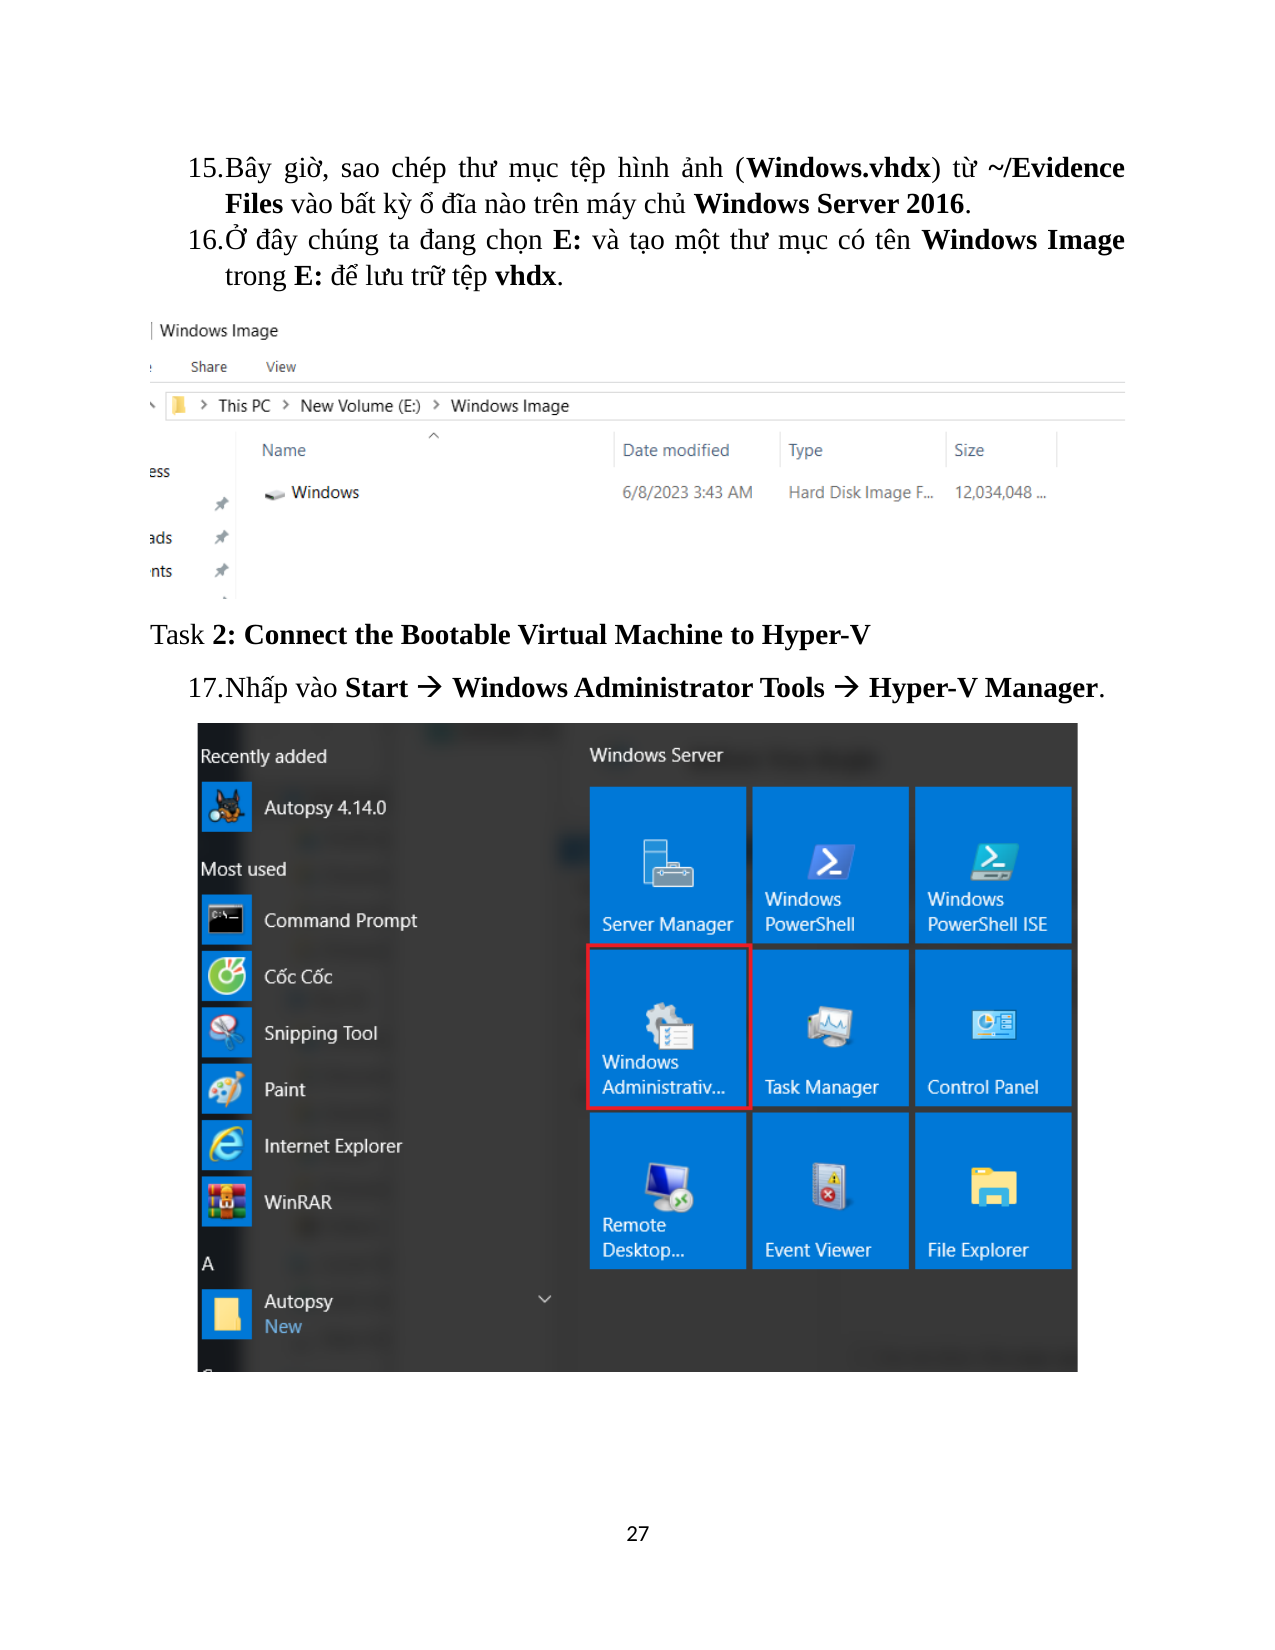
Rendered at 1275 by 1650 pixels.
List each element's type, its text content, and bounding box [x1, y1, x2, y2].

text Task 2: Connect the Bootable Virtual Machine to Hyper-V [150, 617, 1125, 651]
picture [150, 311, 1125, 599]
list Bây giờ, sao chép thư mục tệp hình ảnh (Windows.vhdx) từ ~/Evidence Files vào bất kỳ ổ đĩa nào trên máy chủ Windows Server 2016. [187, 150, 1125, 220]
list Ở đây chúng ta đang chọn E: và tạo một thư mục có tên Windows Image trong E: để lưu trữ tệp vhdx. [187, 222, 1125, 292]
list Nhấp vào Start Windows Administrator Tools Hyper-V Manager. [187, 670, 1125, 704]
picture [197, 723, 1078, 1372]
